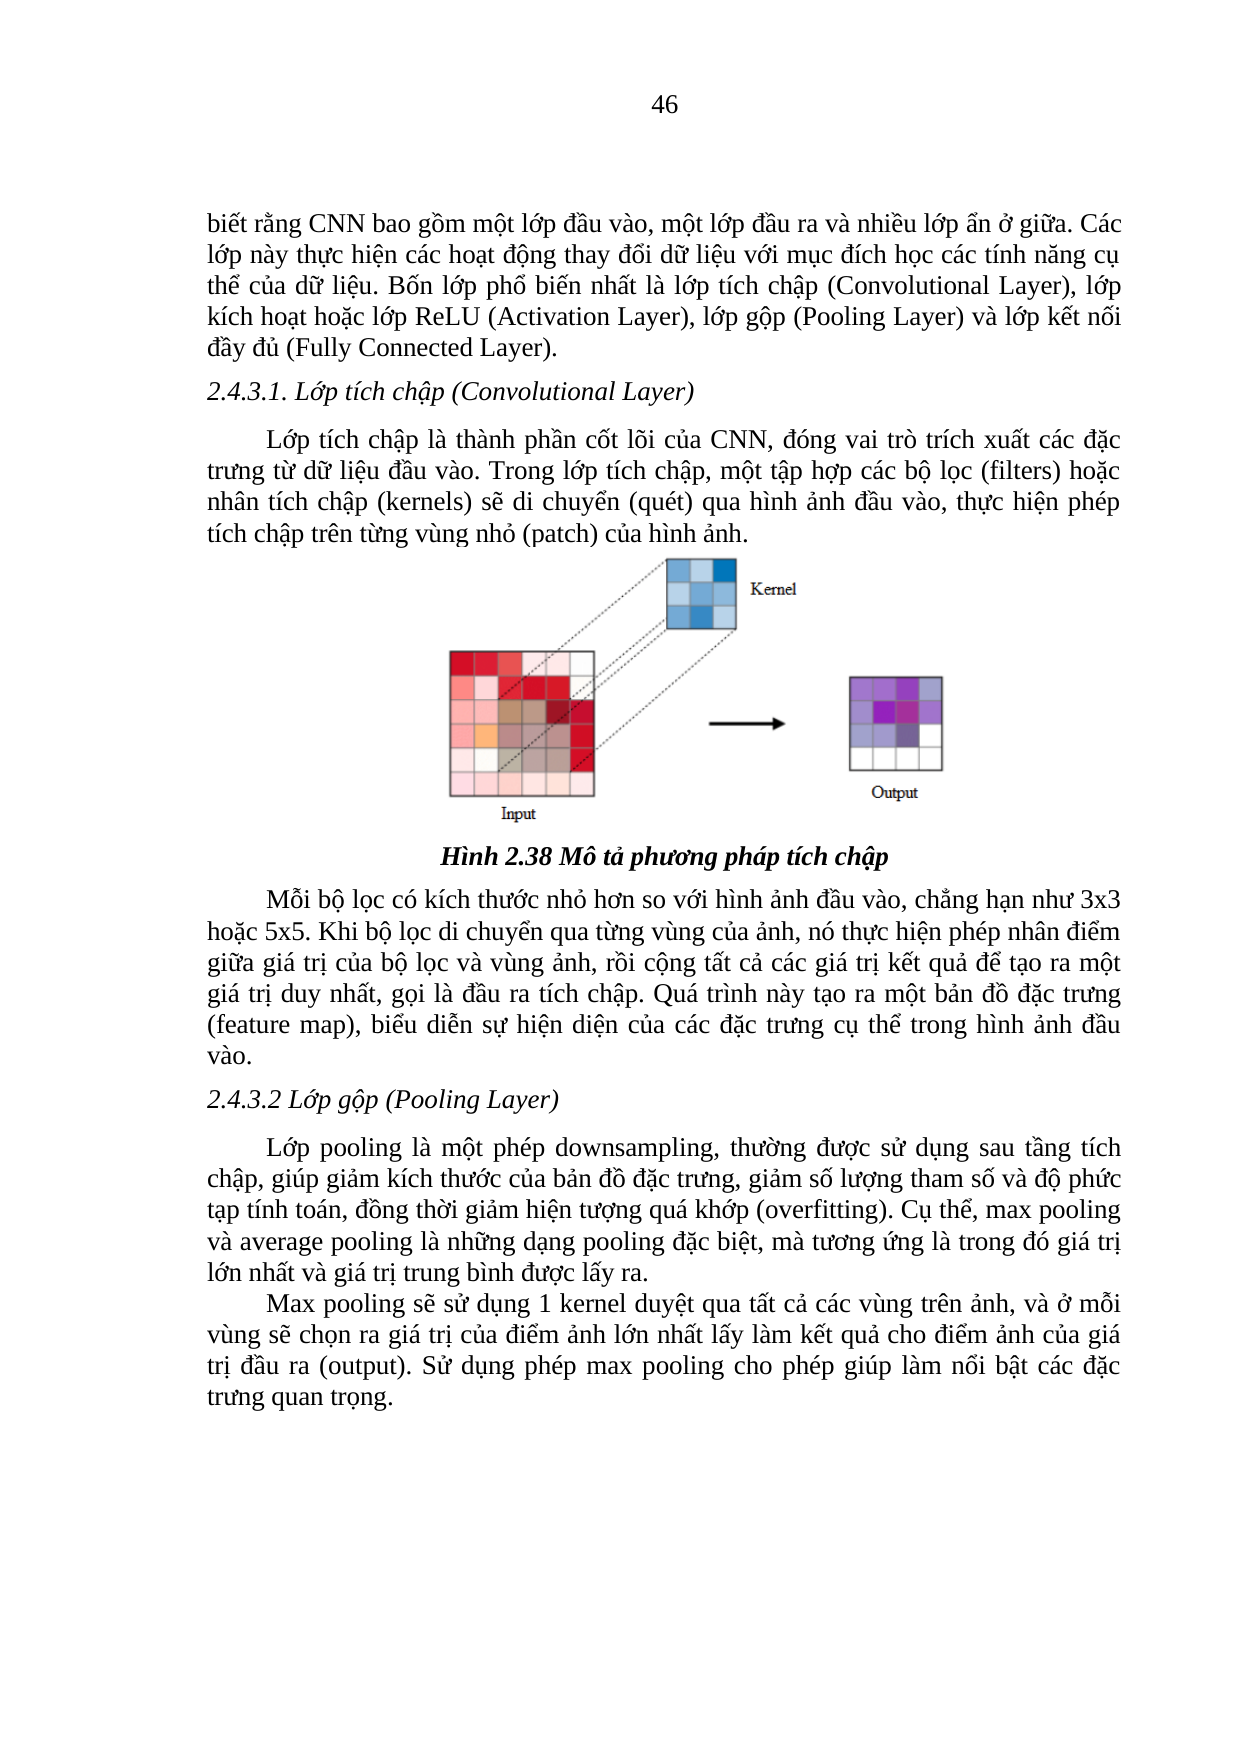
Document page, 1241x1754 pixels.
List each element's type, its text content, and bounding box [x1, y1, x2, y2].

picture [437, 547, 951, 828]
text Mỗi bộ lọc có kích thước nhỏ hơn so với hình ảnh đầu vào, chẳng hạn như 3x3 hoặc 5x5. Khi bộ lọc di chuyển qua từng vùng của ảnh, nó thực hiện phép nhân điểm giữa giá trị của bộ lọc và vùng ảnh, rồi cộng tất cả các giá trị kết quả để tạo ra một giá trị duy nhất, gọi là đầu ra tích chập. Quá trình này tạo ra một bản đồ đặc trưng (feature map), biểu diễn sự hiện diện của các đặc trưng cụ thể trong hình ảnh đầu vào. [207, 883, 1122, 1070]
text Lớp tích chập là thành phần cốt lõi của CNN, đóng vai trò trích xuất các đặc trưng từ dữ liệu đầu vào. Trong lớp tích chập, một tập hợp các bộ lọc (filters) hoặc nhân tích chập (kernels) sẽ di chuyển (quét) qua hình ảnh đầu vào, thực hiện phép tích chập trên từng vùng nhỏ (patch) của hình ảnh. [207, 423, 1122, 548]
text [207, 207, 1122, 362]
text Hình 2.38 Mô tả phương pháp tích chập [207, 840, 1122, 871]
subtitle 2.4.3.1. Lớp tích chập (Convolutional Layer) [207, 375, 1122, 406]
text Lớp pooling là một phép downsampling, thường được sử dụng sau tầng tích chập, giúp giảm kích thước của bản đồ đặc trưng, giảm số lượng tham số và độ phức tạp tính toán, đồng thời giảm hiện tượng quá khớp (overfitting). Cụ thể, max pooling và average pooling là những dạng pooling đặc biệt, mà tương ứng là trong đó giá trị lớn nhất và giá trị trung bình được lấy ra. [207, 1131, 1122, 1287]
subtitle 2.4.3.2 Lớp gộp (Pooling Layer) [207, 1083, 1122, 1114]
text Max pooling sẽ sử dụng 1 kernel duyệt qua tất cả các vùng trên ảnh, và ở mỗi vùng sẽ chọn ra giá trị của điểm ảnh lớn nhất lấy làm kết quả cho điểm ảnh của giá trị đầu ra (output). Sử dụng phép max pooling cho phép giúp làm nổi bật các đặc trưng quan trọng. [207, 1287, 1122, 1411]
